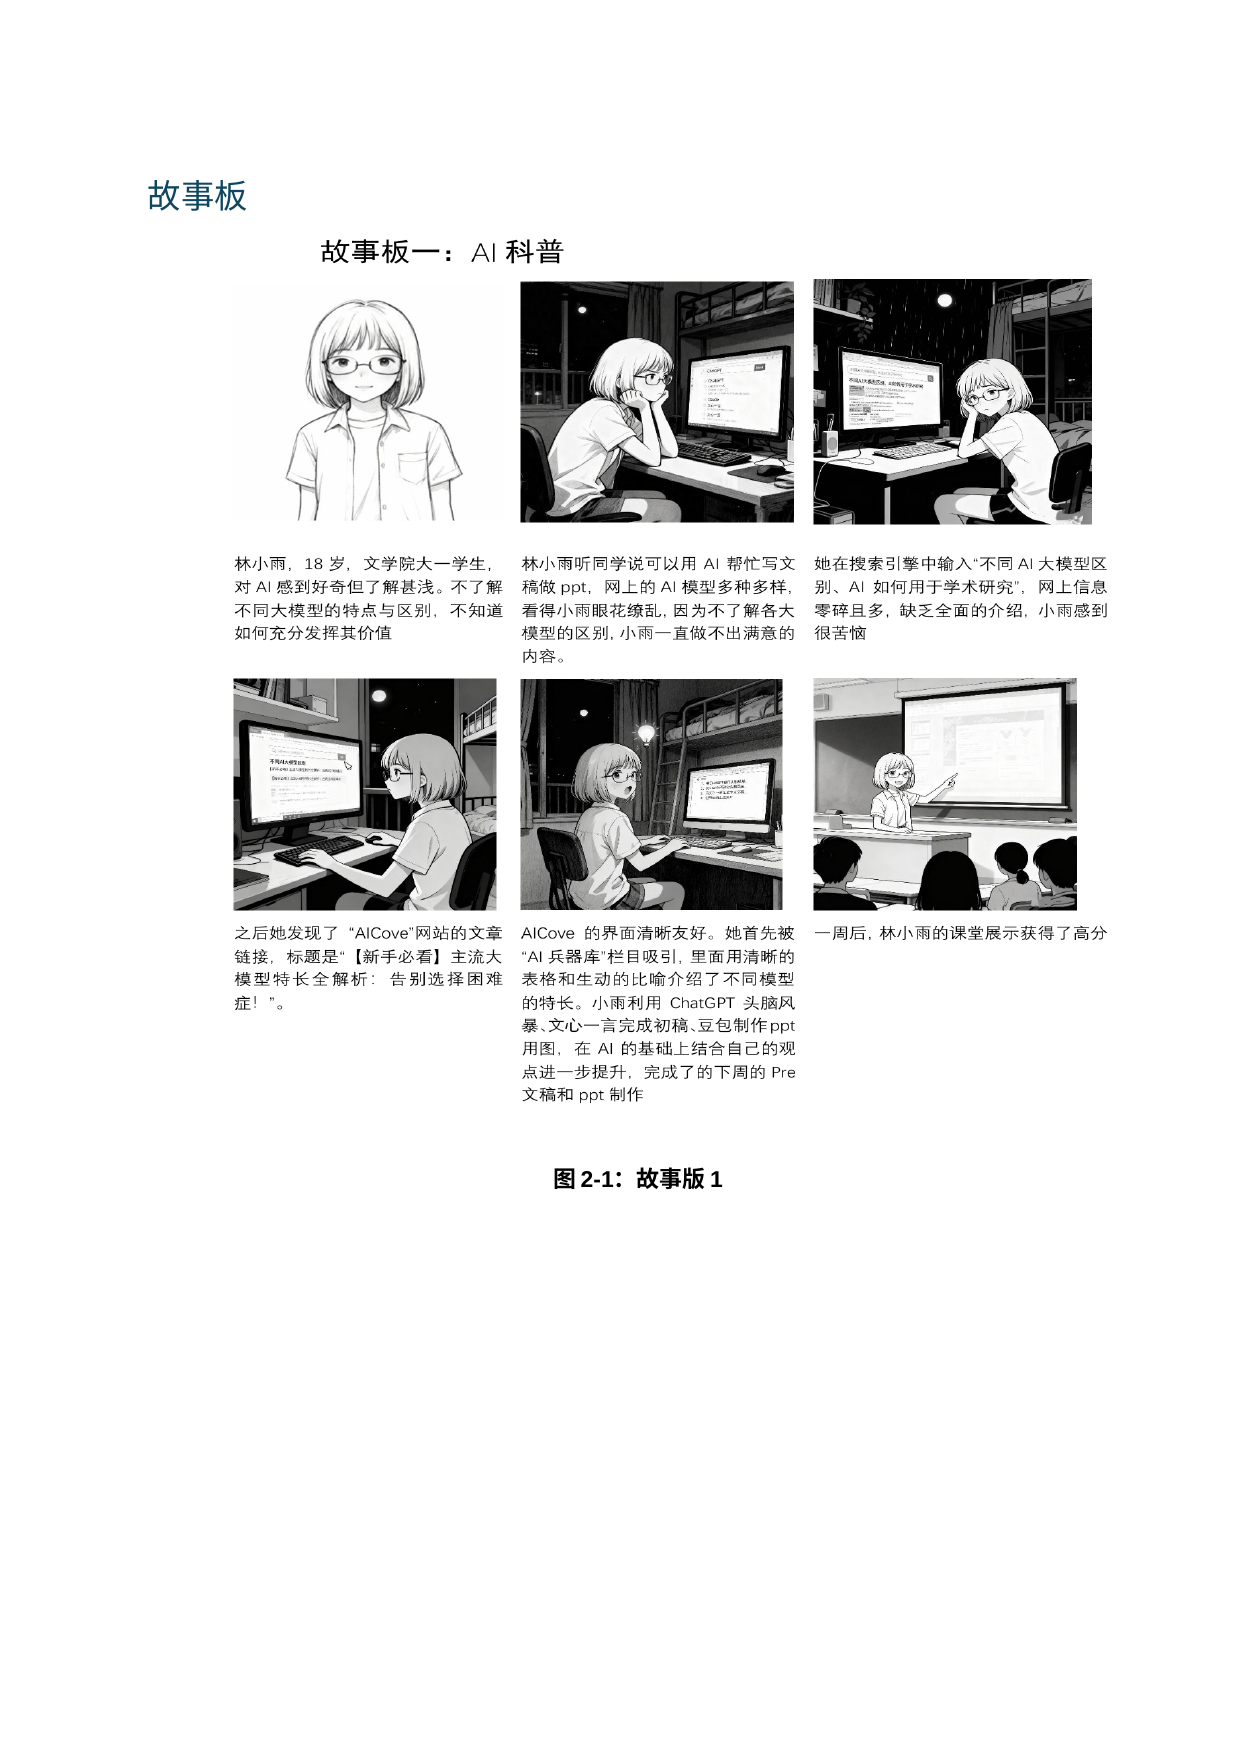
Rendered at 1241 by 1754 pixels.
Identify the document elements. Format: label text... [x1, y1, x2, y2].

subtitle 故事板 [148, 162, 1092, 227]
picture [182, 235, 1152, 1144]
text 图2-1：故事版1 [183, 1145, 1092, 1210]
